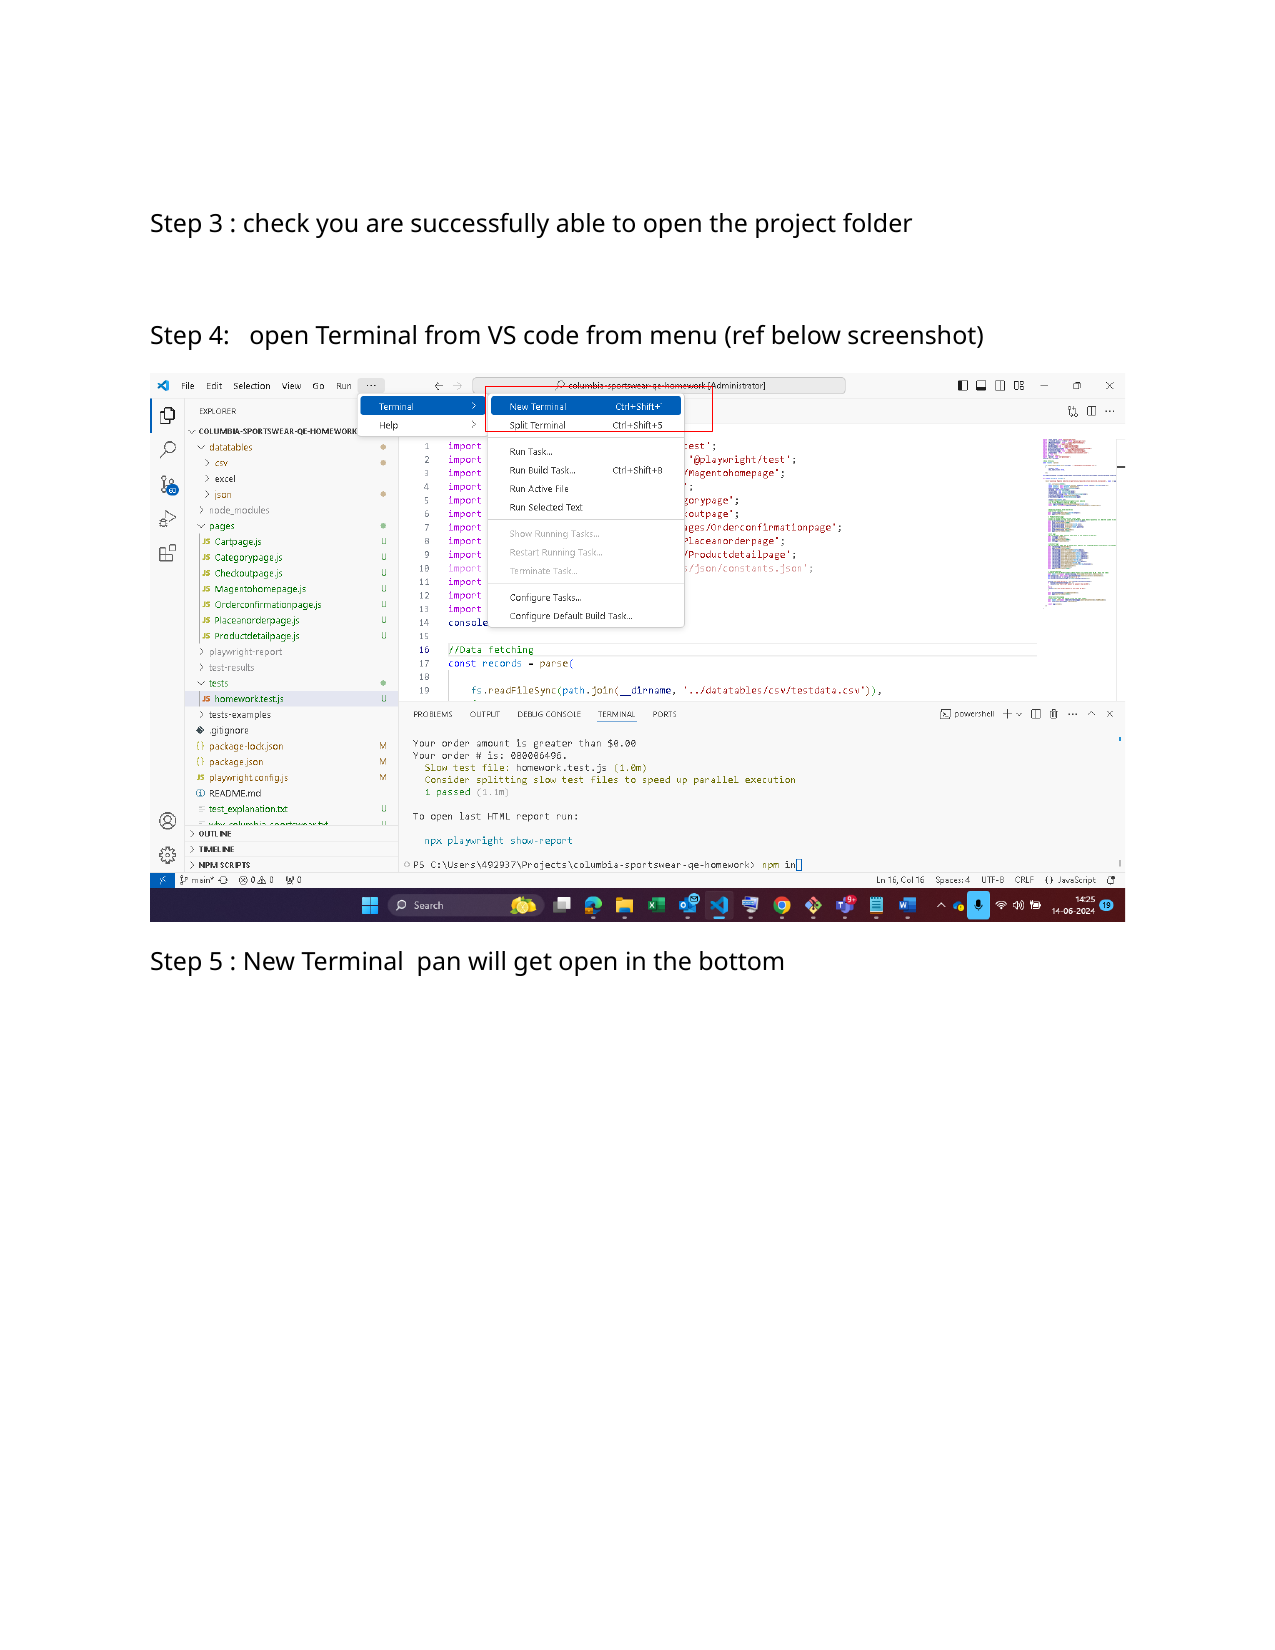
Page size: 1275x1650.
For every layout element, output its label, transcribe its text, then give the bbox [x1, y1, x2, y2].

text Step 4: open Terminal from VS code from menu (ref below screenshot) [150, 317, 1125, 352]
picture [150, 373, 1125, 922]
text Step 5 : New Terminal pan will get open in the bottom [150, 943, 1125, 977]
text Step 3 : check you are successfully able to open the project folder [150, 206, 1125, 240]
